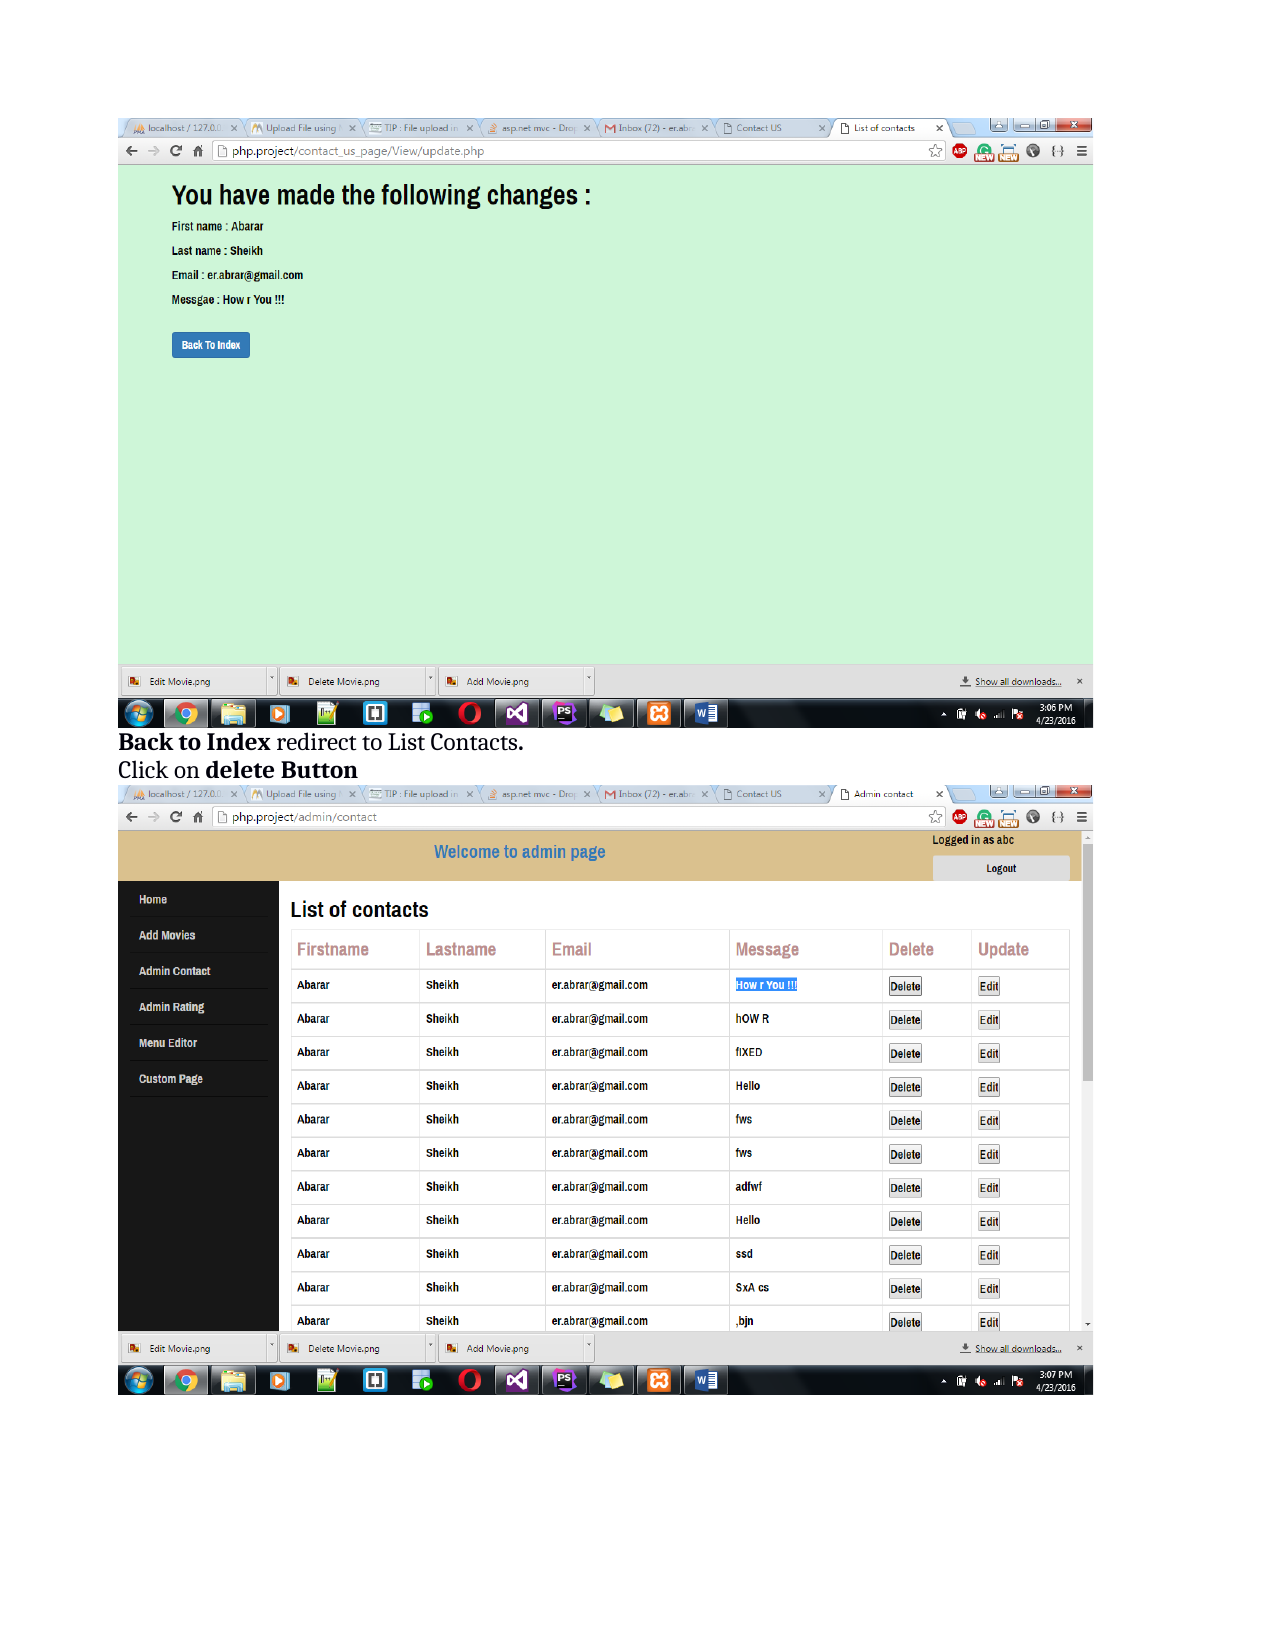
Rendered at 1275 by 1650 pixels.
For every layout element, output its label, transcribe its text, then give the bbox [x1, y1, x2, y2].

text Click on delete Button [118, 756, 1157, 785]
picture [118, 785, 1094, 1395]
text Back to Index redirect to List Contacts. [118, 727, 1157, 756]
picture [118, 118, 1094, 728]
